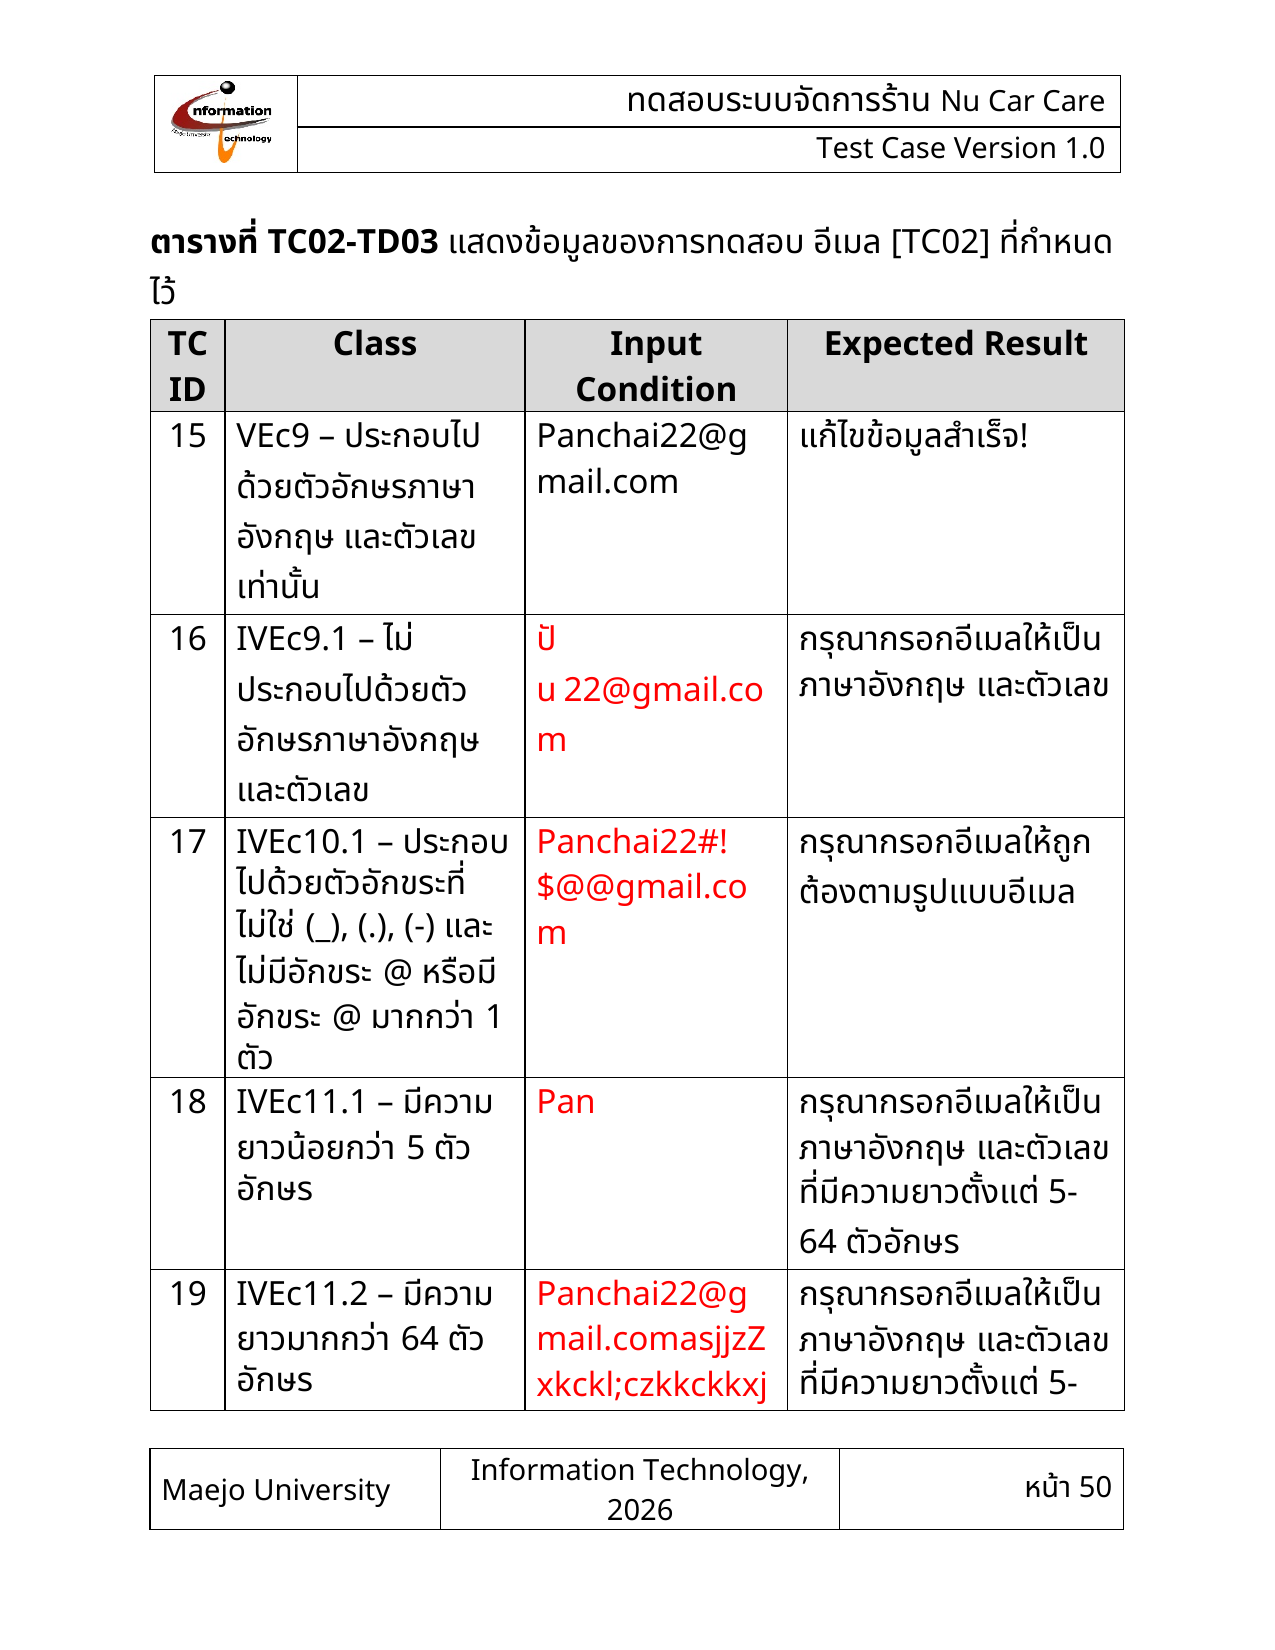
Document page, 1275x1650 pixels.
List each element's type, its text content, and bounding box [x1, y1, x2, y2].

picture [170, 81, 272, 163]
table_cell 17 [151, 818, 224, 1077]
table_cell กรุณากรอกอีเมลให้เป็นภาษาอังกฤษ และตัวเลขที่มีความยาวตั้งแต่ 5-64 ตัวอักษร [788, 1270, 1124, 1410]
table_cell IVEc11.1 – มีความยาวน้อยกว่า 5 ตัวอักษร [226, 1078, 524, 1269]
table_cell IVEc9.1 – ไม่ประกอบไปด้วยตัวอักษรภาษาอังกฤษ และตัวเลข [226, 615, 524, 817]
table_header Input Condition [526, 320, 787, 411]
table_cell Pan [526, 1078, 787, 1269]
table_cell VEc9 – ประกอบไปด้วยตัวอักษรภาษาอังกฤษ และตัวเลข เท่านั้น [226, 412, 524, 614]
table_cell IVEc10.1 – ประกอบไปด้วยตัวอักขระที่ไม่ใช่ (_), (.), (-) และไม่มีอักขระ @ หรือมีอักขระ @ มากกว่า 1 ตัว [226, 818, 524, 1077]
table_cell IVEc11.2 – มีความยาวมากกว่า 64 ตัวอักษร [226, 1270, 524, 1410]
text ตารางที่ TC02-TD03 แสดงข้อมูลของการทดสอบ อีเมล [TC02] ที่กำหนดไว้ [150, 218, 1125, 319]
table_cell Panchai22#!$@@gmail.com [526, 818, 787, 1077]
table_cell 19 [151, 1270, 224, 1410]
table_cell 18 [151, 1078, 224, 1269]
table_header Expected Result [788, 320, 1124, 411]
table_cell กรุณากรอกอีเมลให้เป็นภาษาอังกฤษ และตัวเลขที่มีความยาวตั้งแต่ 5-64 ตัวอักษร [788, 1078, 1124, 1269]
table_cell Panchai22@gmail.comasjjzZxkckl;czkkckkxjcjsklajjcpjdS;dkj;kjkzjlvjljo [526, 1270, 787, 1410]
table_cell 16 [151, 615, 224, 817]
table_cell 15 [151, 412, 224, 614]
table_cell ปัน22@gmail.com [526, 615, 787, 817]
table_cell กรุณากรอกอีเมลให้ถูกต้องตามรูปแบบอีเมล [788, 818, 1124, 1077]
table_cell กรุณากรอกอีเมลให้เป็นภาษาอังกฤษ และตัวเลข [788, 615, 1124, 817]
table_header TCID [151, 320, 224, 411]
table_header Class [226, 320, 524, 411]
table_cell Panchai22@gmail.com [526, 412, 787, 614]
table_cell แก้ไขข้อมูลสำเร็จ! [788, 412, 1124, 614]
